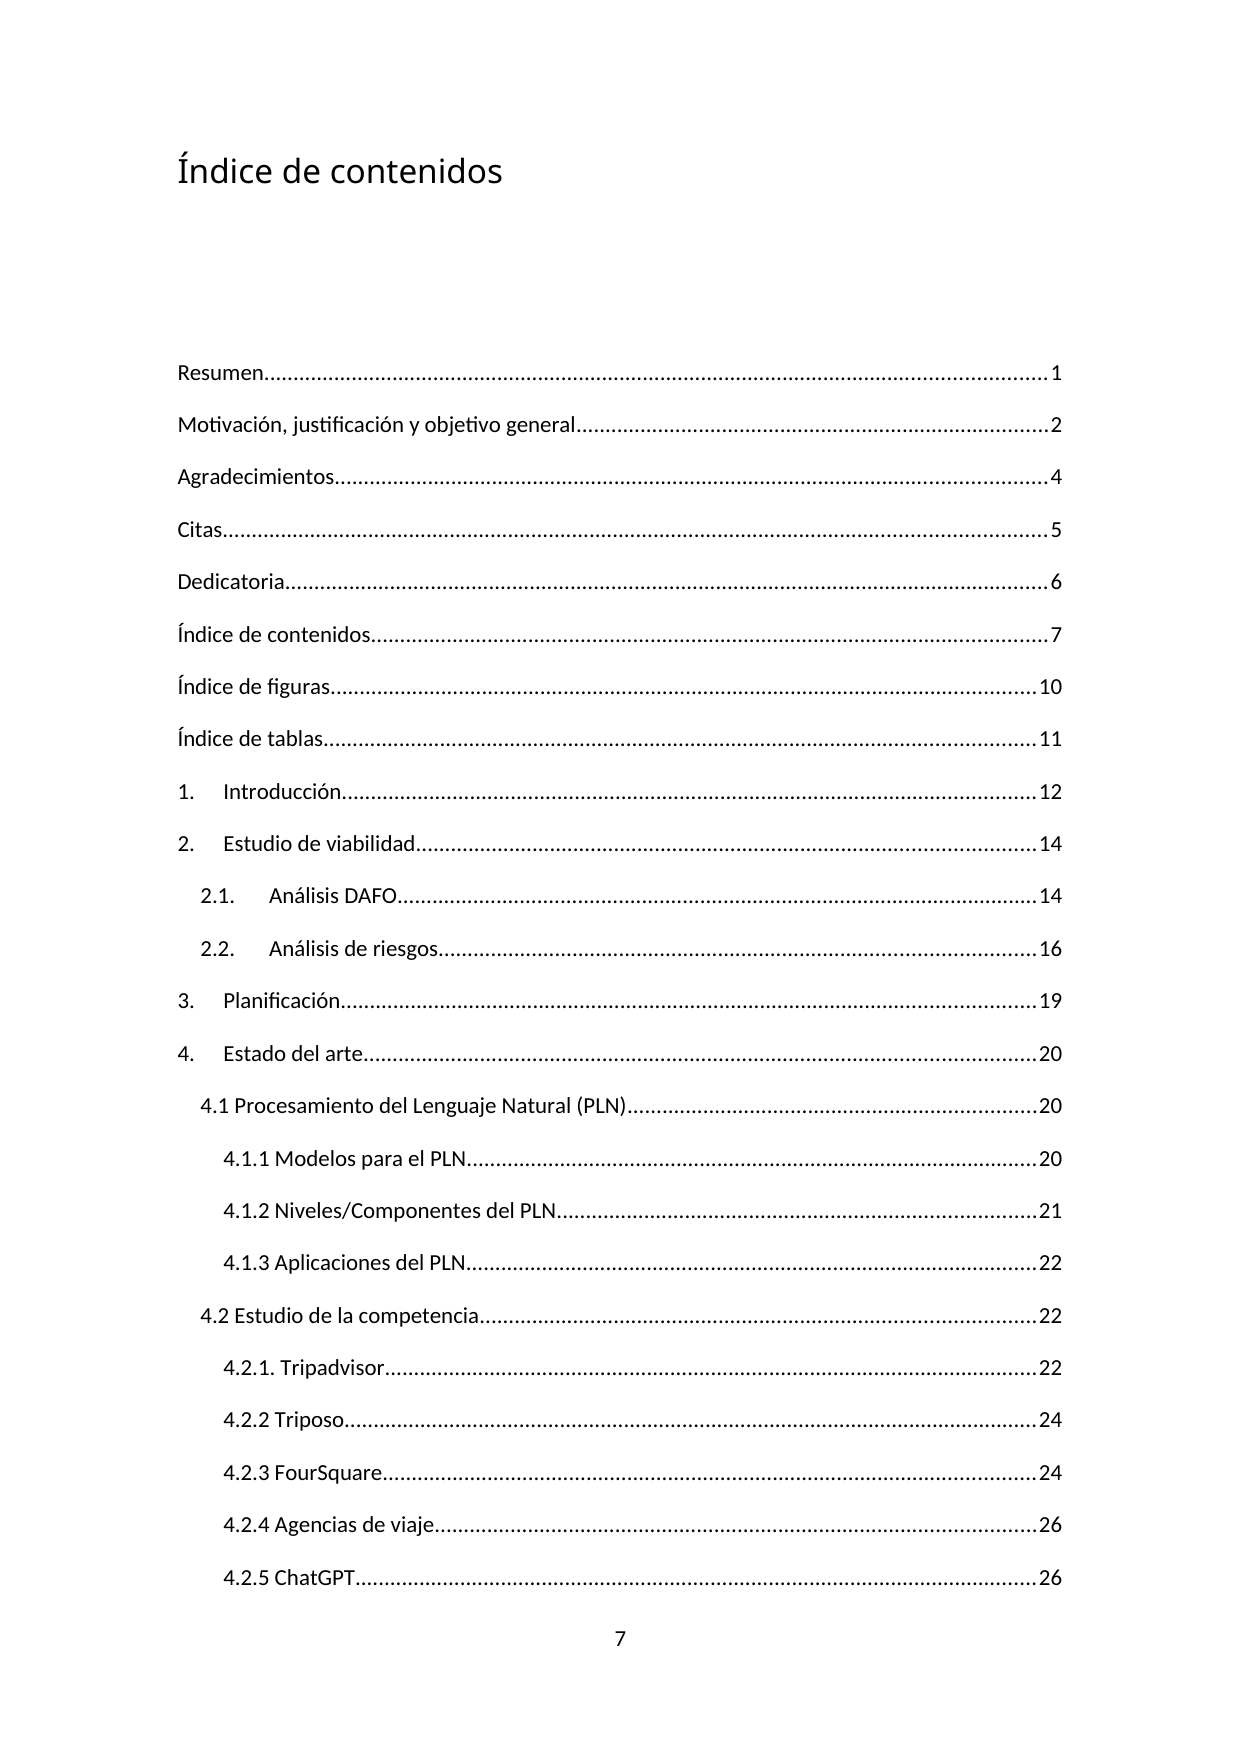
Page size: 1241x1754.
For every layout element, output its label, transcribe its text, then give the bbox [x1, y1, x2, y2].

subtitle Índice de contenidos [177, 148, 1063, 193]
